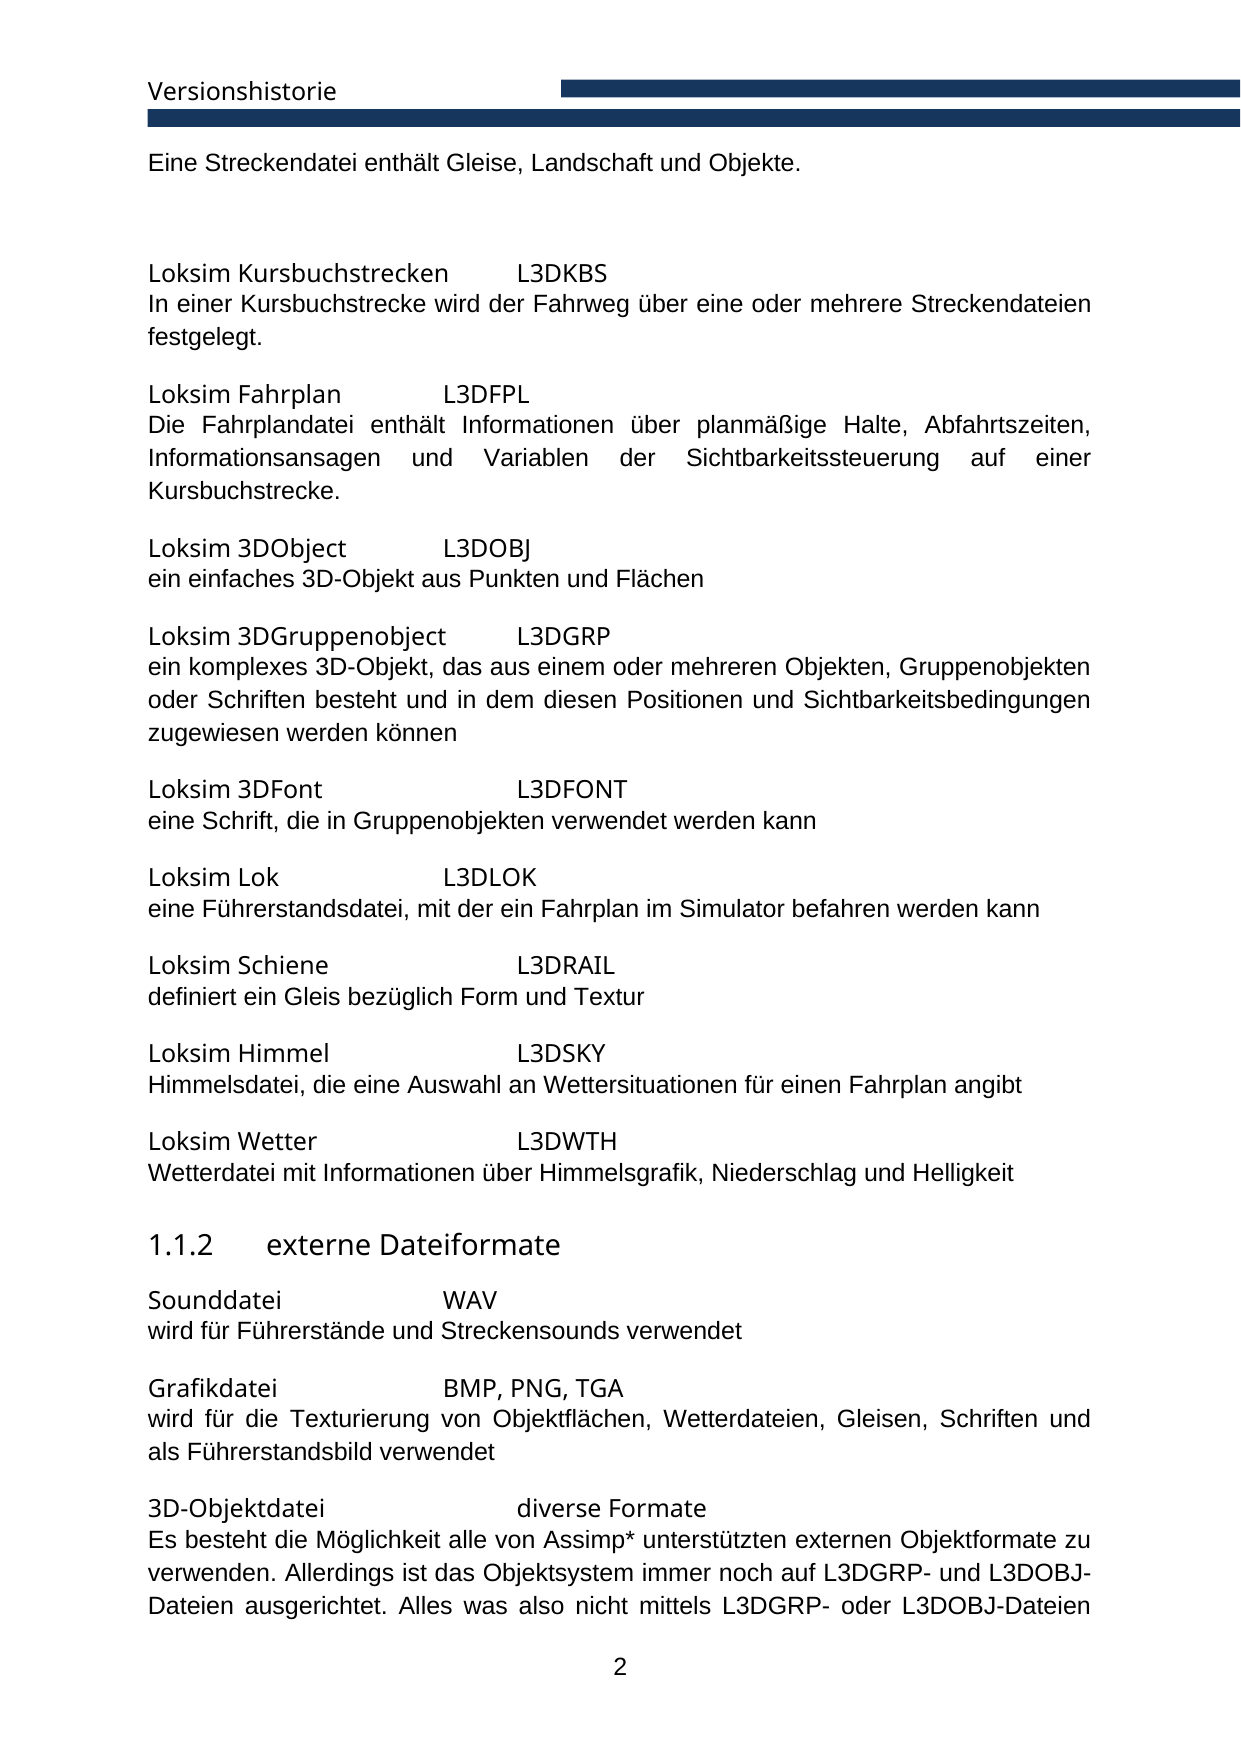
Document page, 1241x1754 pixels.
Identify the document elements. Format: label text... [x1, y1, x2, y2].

text In einer Kursbuchstrecke wird der Fahrweg über eine oder mehrere Streckendateien festgelegt. [148, 289, 1093, 351]
text wird für Führerstände und Streckensounds verwendet [148, 1316, 1093, 1345]
text Loksim Lok L3DLOK [148, 860, 1093, 894]
text Loksim Himmel L3DSKY [148, 1036, 1093, 1070]
text ein komplexes 3D-Objekt, das aus einem oder mehreren Objekten, Gruppenobjekten oder Schriften besteht und in dem diesen Positionen und Sichtbarkeitsbedingungen zugewiesen werden können [148, 652, 1093, 747]
text Loksim Schiene L3DRAIL [148, 948, 1093, 982]
text eine Führerstandsdatei, mit der ein Fahrplan im Simulator befahren werden kann [148, 894, 1093, 923]
text wird für die Texturierung von Objektflächen, Wetterdateien, Gleisen, Schriften und als Führerstandsbild verwendet [148, 1404, 1093, 1466]
text Himmelsdatei, die eine Auswahl an Wettersituationen für einen Fahrplan angibt [148, 1070, 1093, 1099]
text Loksim Wetter L3DWTH [148, 1124, 1093, 1158]
text 3D-Objektdatei diverse Formate [148, 1491, 1093, 1525]
text eine Schrift, die in Gruppenobjekten verwendet werden kann [148, 806, 1093, 835]
text Loksim Fahrplan L3DFPL [148, 376, 1093, 410]
subtitle externe Dateiformate [148, 1224, 1093, 1264]
text Wetterdatei mit Informationen über Himmelsgrafik, Niederschlag und Helligkeit [148, 1158, 1093, 1187]
text Loksim 3DObject L3DOBJ [148, 530, 1093, 564]
text Loksim Kursbuchstrecken L3DKBS [148, 255, 1093, 289]
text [148, 1525, 1093, 1620]
text Loksim 3DFont L3DFONT [148, 772, 1093, 806]
text Loksim 3DGruppenobject L3DGRP [148, 618, 1093, 652]
text Sounddatei WAV [148, 1282, 1093, 1316]
text Eine Streckendatei enthält Gleise, Landschaft und Objekte. [148, 148, 1093, 176]
text ein einfaches 3D-Objekt aus Punkten und Flächen [148, 564, 1093, 593]
text Die Fahrplandatei enthält Informationen über planmäßige Halte, Abfahrtszeiten, Informationsansagen und Variablen der Sichtbarkeitssteuerung auf einer Kursbuchstrecke. [148, 410, 1093, 505]
text definiert ein Gleis bezüglich Form und Textur [148, 982, 1093, 1011]
text Grafikdatei BMP, PNG, TGA [148, 1370, 1093, 1404]
